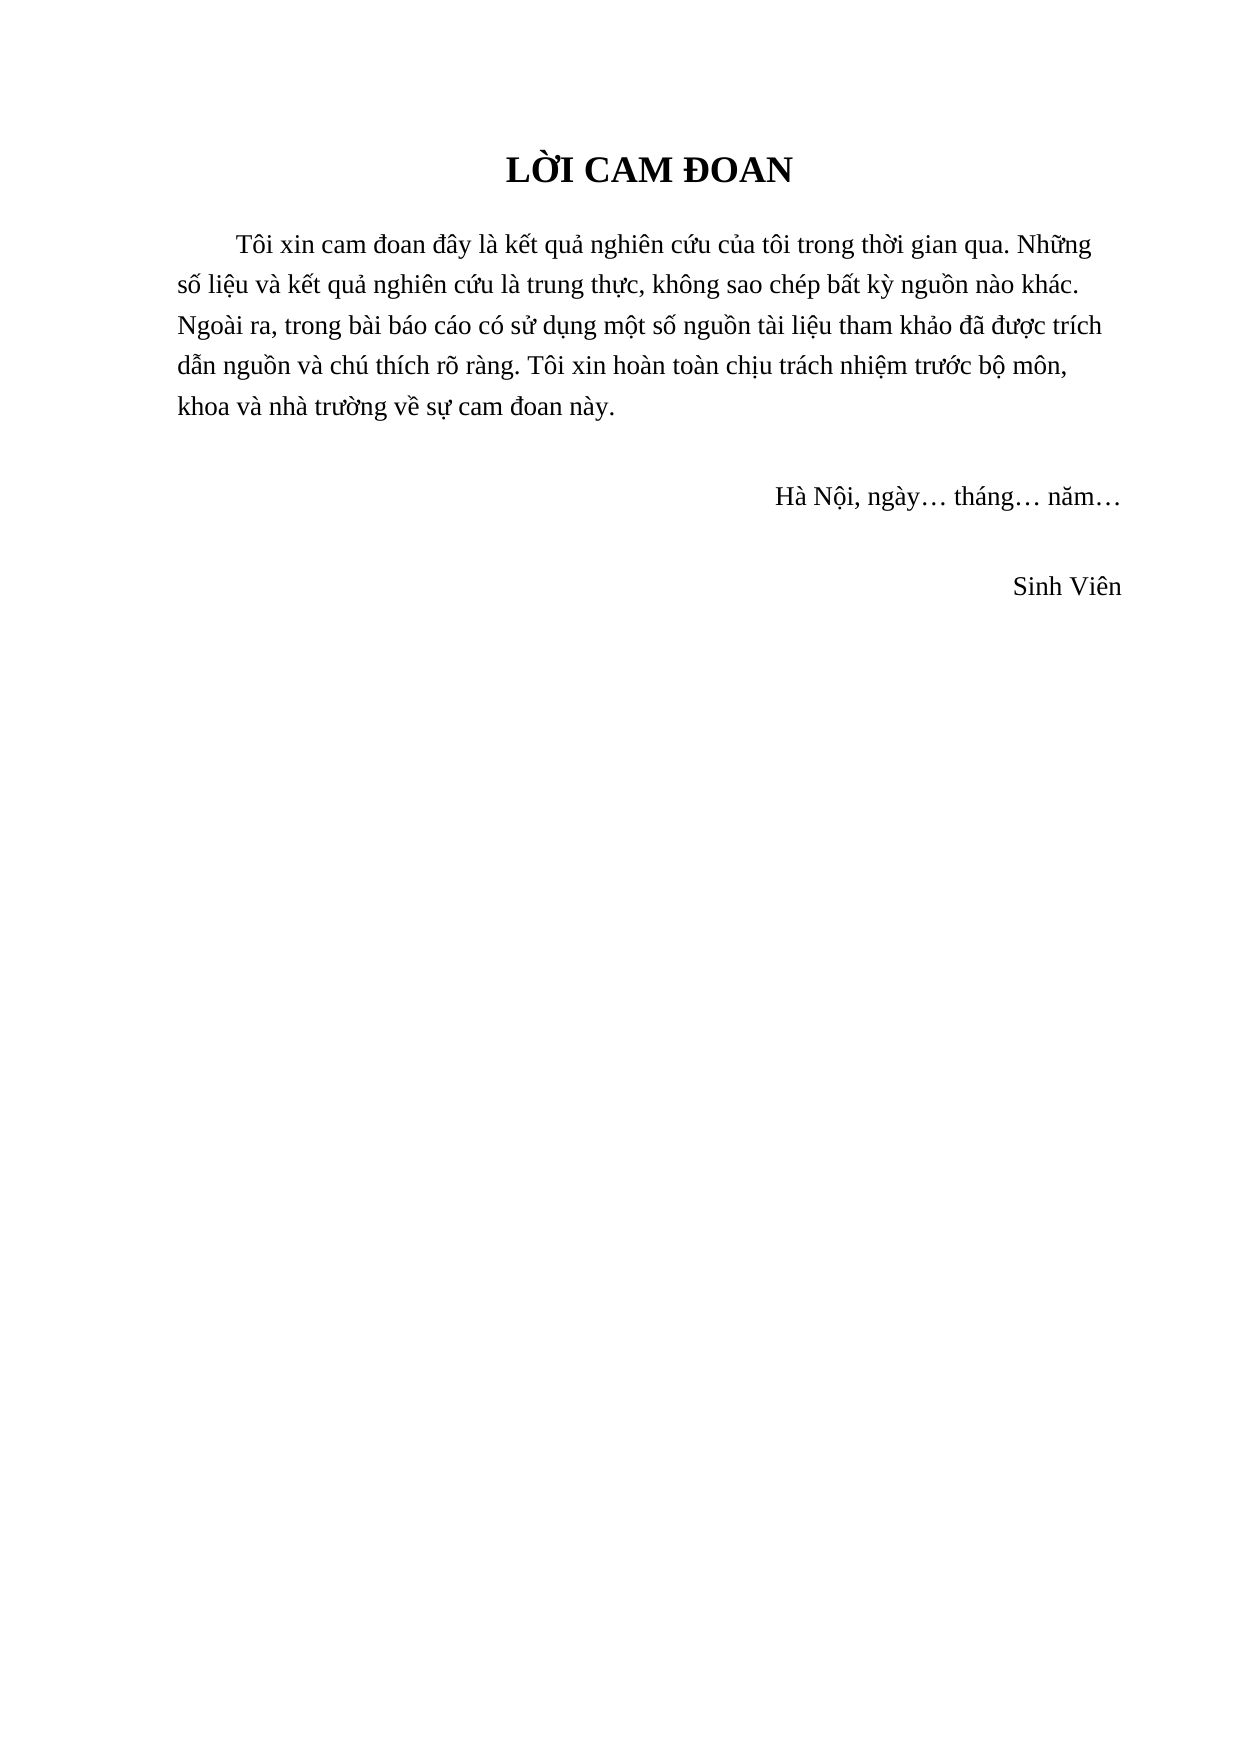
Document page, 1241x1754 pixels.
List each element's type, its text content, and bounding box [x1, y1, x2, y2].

text Tôi xin cam đoan đây là kết quả nghiên cứu của tôi trong thời gian qua. Những số liệu và kết quả nghiên cứu là trung thực, không sao chép bất kỳ nguồn nào khác. Ngoài ra, trong bài báo cáo có sử dụng một số nguồn tài liệu tham khảo đã được trích dẫn nguồn và chú thích rõ ràng. Tôi xin hoàn toàn chịu trách nhiệm trước bộ môn, khoa và nhà trường về sự cam đoan này. [177, 228, 1122, 421]
text Sinh Viên [177, 571, 1122, 602]
text Hà Nội, ngày… tháng… năm… [177, 480, 1122, 511]
subtitle LỜI CAM ĐOAN [177, 147, 1122, 190]
